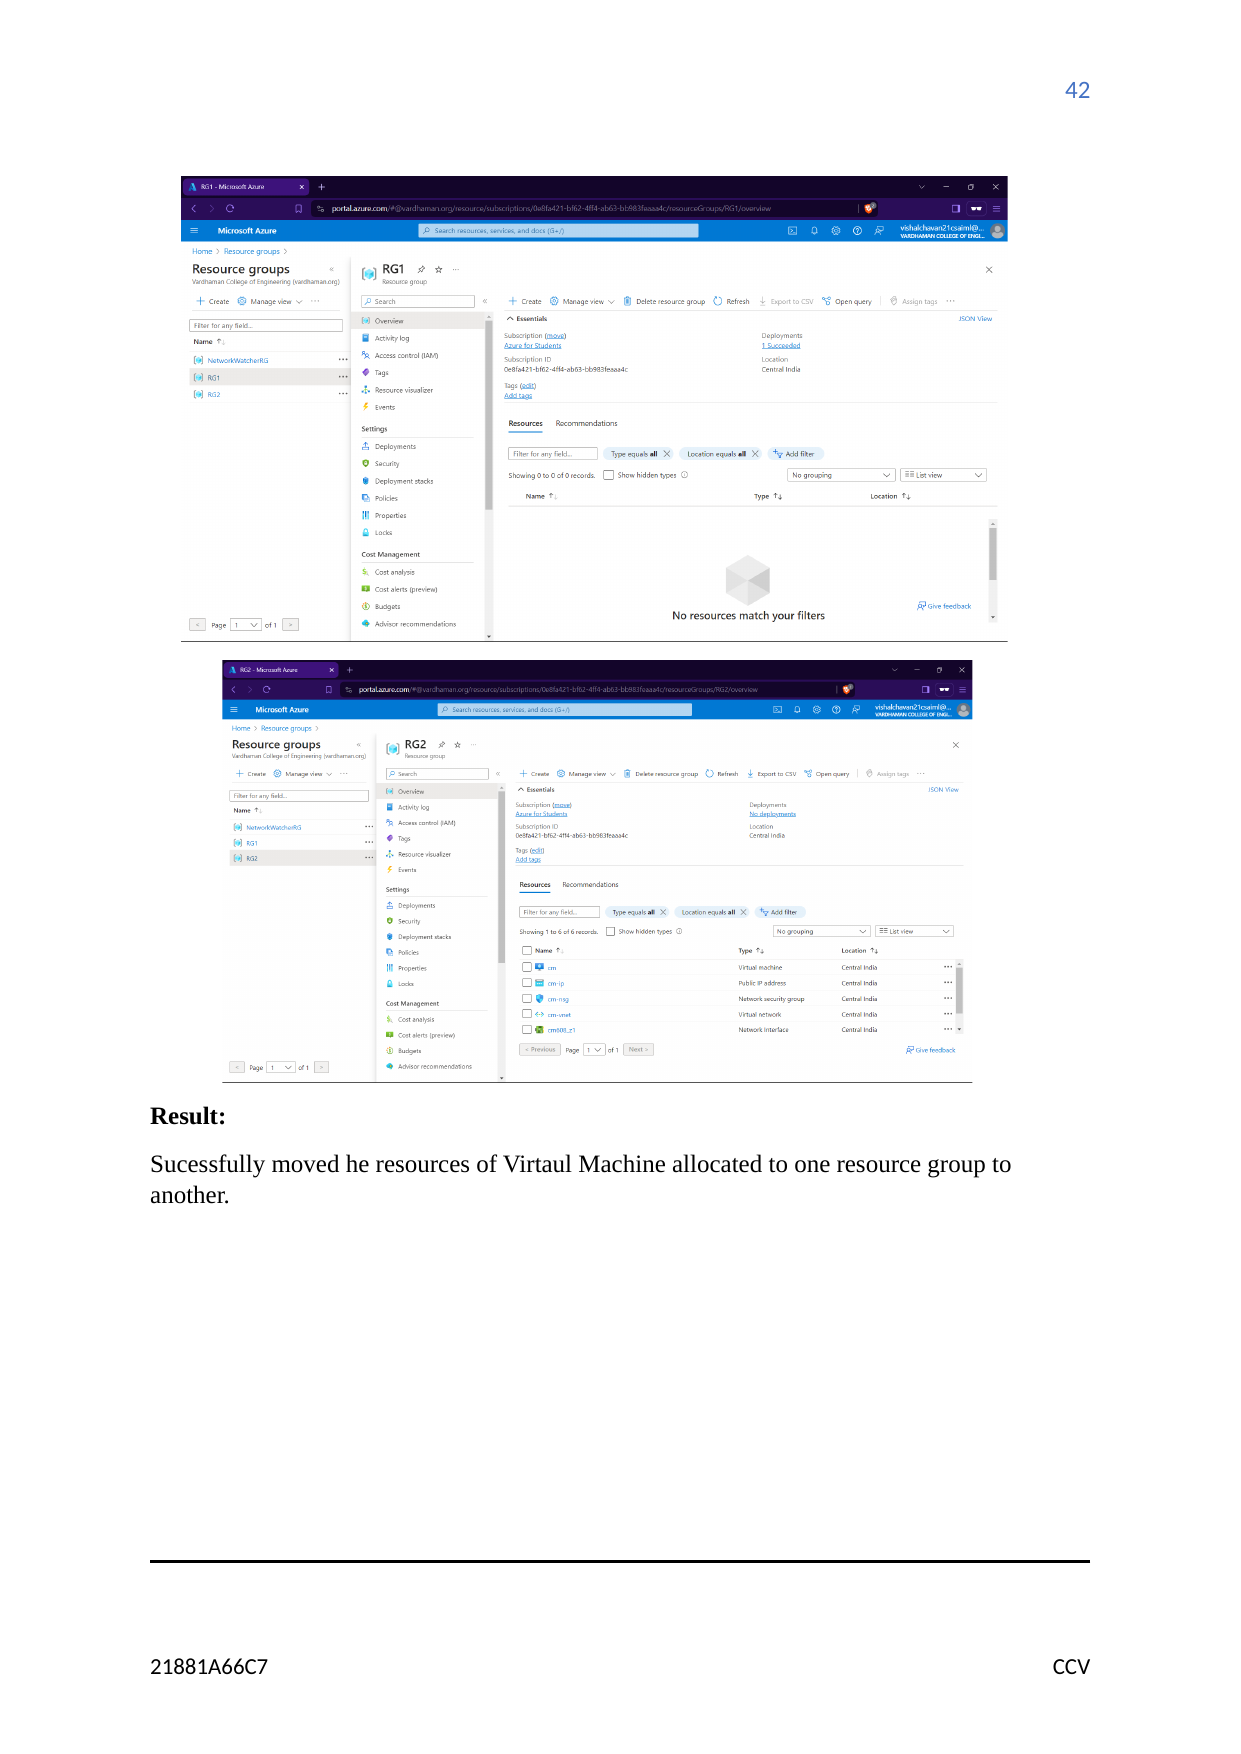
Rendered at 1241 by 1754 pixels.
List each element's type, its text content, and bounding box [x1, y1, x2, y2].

picture [181, 176, 1008, 642]
picture [222, 660, 973, 1083]
text Result: [150, 1101, 1090, 1130]
text Sucessfully moved he resources of Virtaul Machine allocated to one resource group to another. [150, 1149, 1090, 1209]
